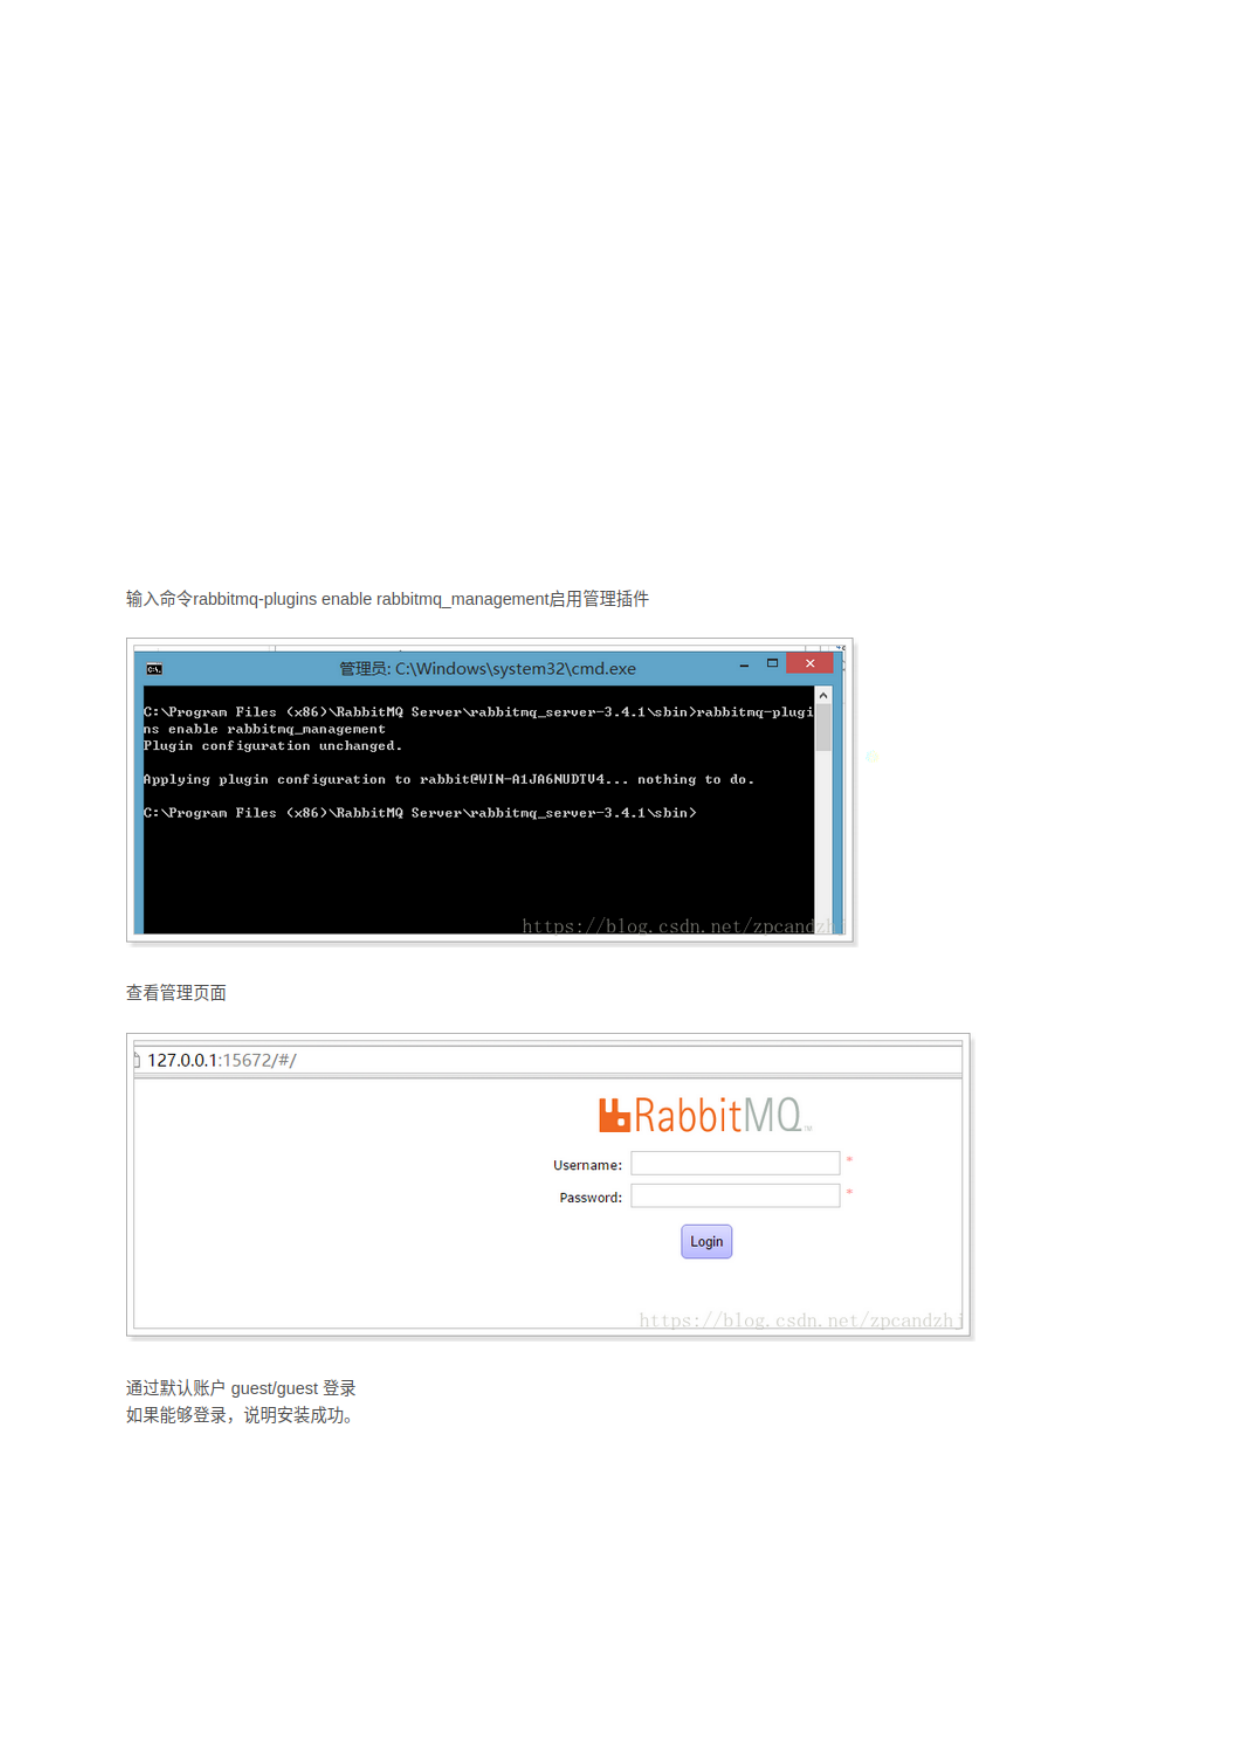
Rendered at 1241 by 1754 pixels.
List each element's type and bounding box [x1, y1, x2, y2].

picture [118, 578, 1123, 1441]
